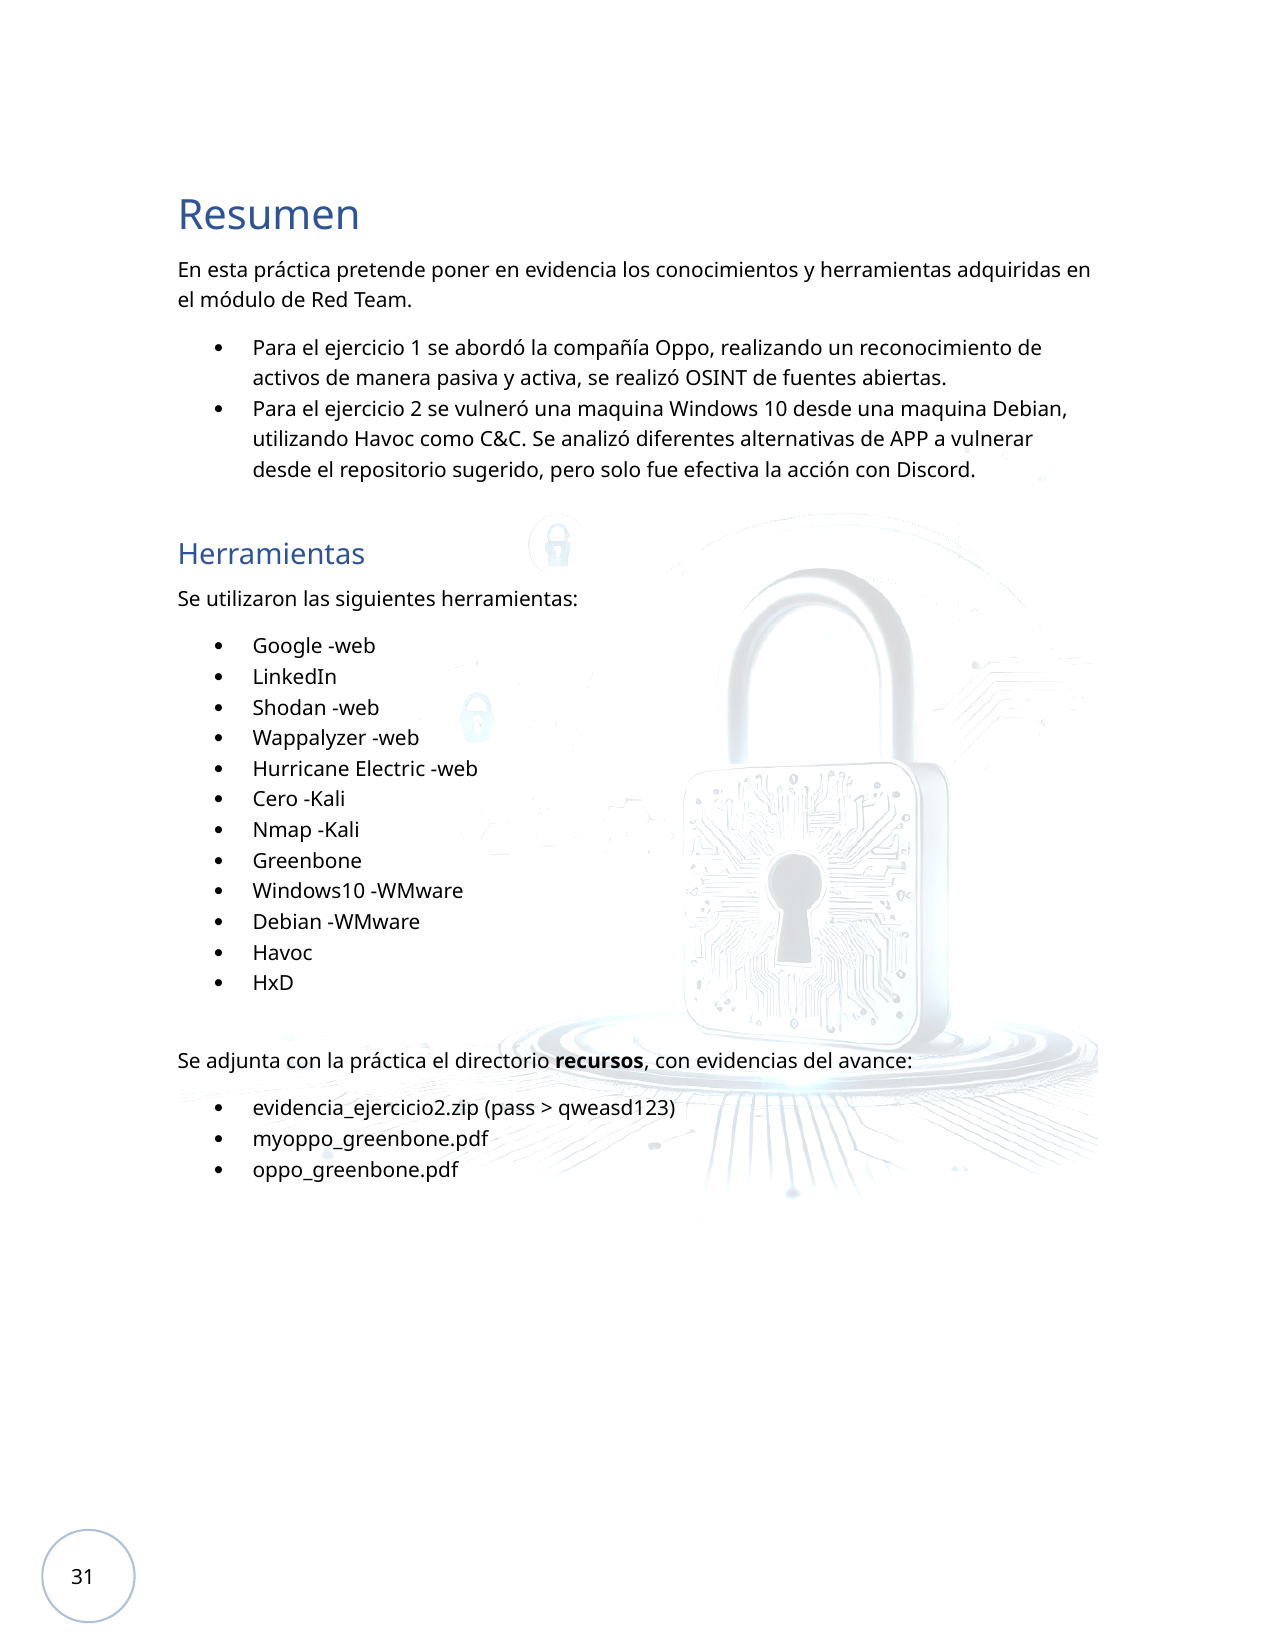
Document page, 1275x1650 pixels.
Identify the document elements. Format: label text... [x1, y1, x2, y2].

list Google -web [215, 631, 1098, 660]
list Nmap -Kali [215, 815, 1098, 844]
list evidencia_ejercicio2.zip (pass > qweasd123) [215, 1093, 1098, 1122]
text Se adjunta con la práctica el directorio recursos, con evidencias del avance: [177, 1046, 1098, 1075]
text En esta práctica pretende poner en evidencia los conocimientos y herramientas adquiridas en el módulo de Red Team. [177, 255, 1098, 314]
list Cero -Kali [215, 784, 1098, 813]
list Shodan -web [215, 693, 1098, 721]
list Debian -WMware [215, 907, 1098, 936]
subtitle Herramientas [177, 533, 1098, 573]
list Wappalyzer -web [215, 723, 1098, 752]
list Hurricane Electric -web [215, 754, 1098, 782]
list Greenbone [215, 846, 1098, 874]
subtitle Resumen [177, 185, 1098, 242]
list oppo_greenbone.pdf [215, 1155, 1098, 1183]
text Se utilizaron las siguientes herramientas: [177, 584, 1098, 613]
list Havoc [215, 938, 1098, 966]
list myoppo_greenbone.pdf [215, 1124, 1098, 1153]
list Para el ejercicio 2 se vulneró una maquina Windows 10 desde una maquina Debian, utilizando Havoc como C&C. Se analizó diferentes alternativas de APP a vulnerar desde el repositorio sugerido, pero solo fue efectiva la acción con Discord. [215, 394, 1098, 483]
list Para el ejercicio 1 se abordó la compañía Oppo, realizando un reconocimiento de activos de manera pasiva y activa, se realizó OSINT de fuentes abiertas. [215, 333, 1098, 392]
list LinkedIn [215, 662, 1098, 691]
list HxD [215, 968, 1098, 997]
list Windows10 -WMware [215, 876, 1098, 905]
